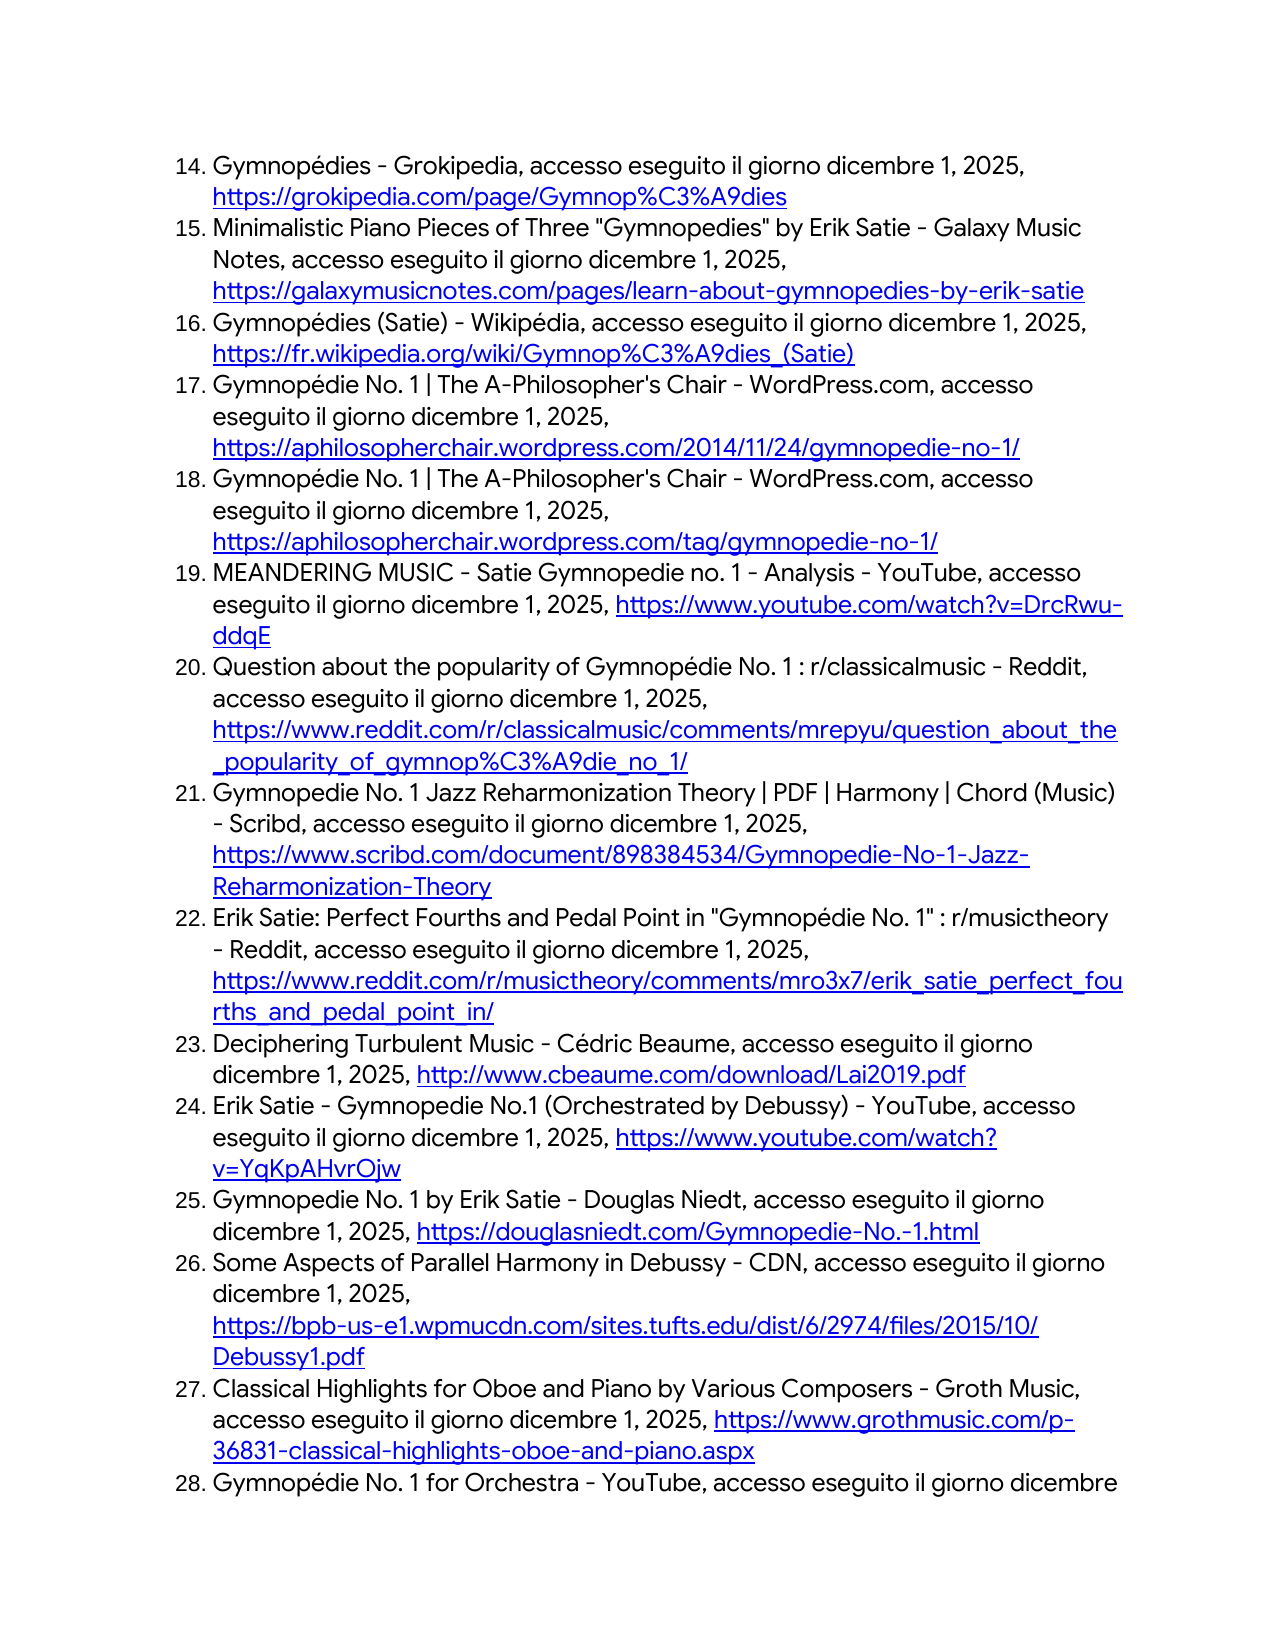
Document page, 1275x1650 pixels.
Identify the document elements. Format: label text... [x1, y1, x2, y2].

list Question about the popularity of Gymnopédie No. 1 : r/classicalmusic - Reddit, accesso eseguito il giorno dicembre 1, 2025, https://www.reddit.com/r/classicalmusic/comments/mrepyu/question_about_the_popularity_of_gymnop%C3%A9die_no_1/ [175, 652, 1125, 777]
list Gymnopédies - Grokipedia, accesso eseguito il giorno dicembre 1, 2025, https://grokipedia.com/page/Gymnop%C3%A9dies [175, 150, 1125, 213]
list Gymnopedie No. 1 Jazz Reharmonization Theory | PDF | Harmony | Chord (Music) - Scribd, accesso eseguito il giorno dicembre 1, 2025, https://www.scribd.com/document/898384534/Gymnopedie-No-1-Jazz-Reharmonization-Theory [175, 777, 1125, 902]
list Gymnopédie No. 1 | The A-Philosopher's Chair - WordPress.com, accesso eseguito il giorno dicembre 1, 2025, https://aphilosopherchair.wordpress.com/tag/gymnopedie-no-1/ [175, 463, 1125, 558]
list Classical Highlights for Oboe and Piano by Various Composers - Groth Music, accesso eseguito il giorno dicembre 1, 2025, https://www.grothmusic.com/p-36831-classical-highlights-oboe-and-piano.aspx [175, 1373, 1125, 1467]
list Erik Satie - Gymnopedie No.1 (Orchestrated by Debussy) - YouTube, accesso eseguito il giorno dicembre 1, 2025, https://www.youtube.com/watch?v=YqKpAHvrOjw [175, 1091, 1125, 1185]
list Some Aspects of Parallel Harmony in Debussy - CDN, accesso eseguito il giorno dicembre 1, 2025, https://bpb-us-e1.wpmucdn.com/sites.tufts.edu/dist/6/2974/files/2015/10/Debussy1.pdf [175, 1247, 1125, 1373]
list Deciphering Turbulent Music - Cédric Beaume, accesso eseguito il giorno dicembre 1, 2025, http://www.cbeaume.com/download/Lai2019.pdf [175, 1028, 1125, 1091]
list Gymnopedie No. 1 by Erik Satie - Douglas Niedt, accesso eseguito il giorno dicembre 1, 2025, https://douglasniedt.com/Gymnopedie-No.-1.html [175, 1185, 1125, 1247]
list Gymnopédies (Satie) - Wikipédia, accesso eseguito il giorno dicembre 1, 2025, https://fr.wikipedia.org/wiki/Gymnop%C3%A9dies_(Satie) [175, 307, 1125, 369]
list Gymnopédie No. 1 | The A-Philosopher's Chair - WordPress.com, accesso eseguito il giorno dicembre 1, 2025, https://aphilosopherchair.wordpress.com/2014/11/24/gymnopedie-no-1/ [175, 369, 1125, 463]
list Erik Satie: Perfect Fourths and Pedal Point in "Gymnopédie No. 1" : r/musictheory - Reddit, accesso eseguito il giorno dicembre 1, 2025, https://www.reddit.com/r/musictheory/comments/mro3x7/erik_satie_perfect_fourths_and_pedal_point_in/ [175, 902, 1125, 1028]
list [175, 1467, 1125, 1498]
list MEANDERING MUSIC - Satie Gymnopedie no. 1 - Analysis - YouTube, accesso eseguito il giorno dicembre 1, 2025, https://www.youtube.com/watch?v=DrcRwu-ddqE [175, 558, 1125, 652]
list Minimalistic Piano Pieces of Three "Gymnopedies" by Erik Satie - Galaxy Music Notes, accesso eseguito il giorno dicembre 1, 2025, https://galaxymusicnotes.com/pages/learn-about-gymnopedies-by-erik-satie [175, 213, 1125, 307]
